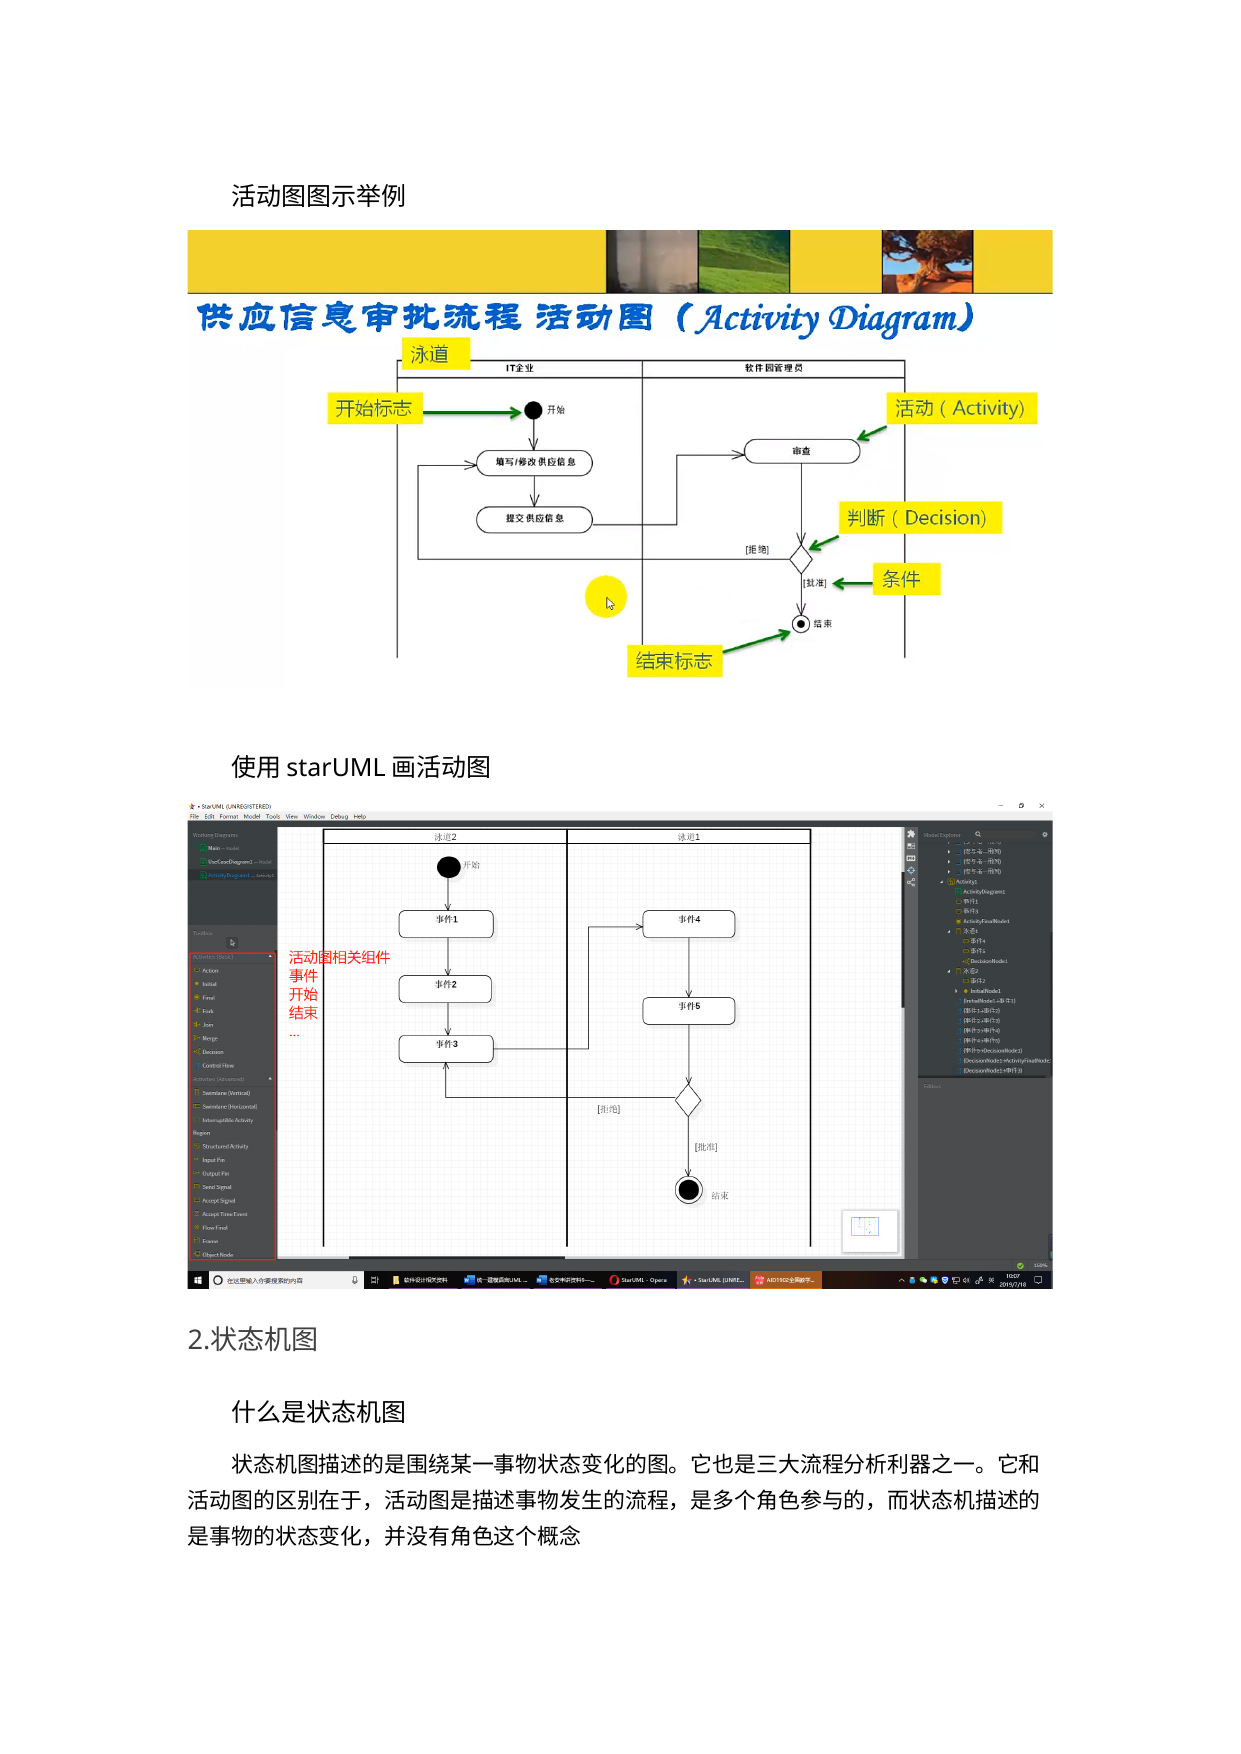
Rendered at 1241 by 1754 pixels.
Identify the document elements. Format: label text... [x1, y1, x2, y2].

subtitle 2.状态机图 [187, 1305, 1053, 1370]
picture [187, 802, 1053, 1289]
text 状态机图描述的是围绕某一事物状态变化的图。它也是三大流程分析利器之一。它和活动图的区别在于，活动图是描述事物发生的流程，是多个角色参与的，而状态机描述的是事物的状态变化，并没有角色这个概念 [187, 1447, 1053, 1551]
subtitle 使用starUML画活动图 [187, 733, 1053, 798]
subtitle 活动图图示举例 [187, 162, 1053, 227]
picture [187, 230, 1053, 689]
subtitle 什么是状态机图 [187, 1378, 1053, 1443]
